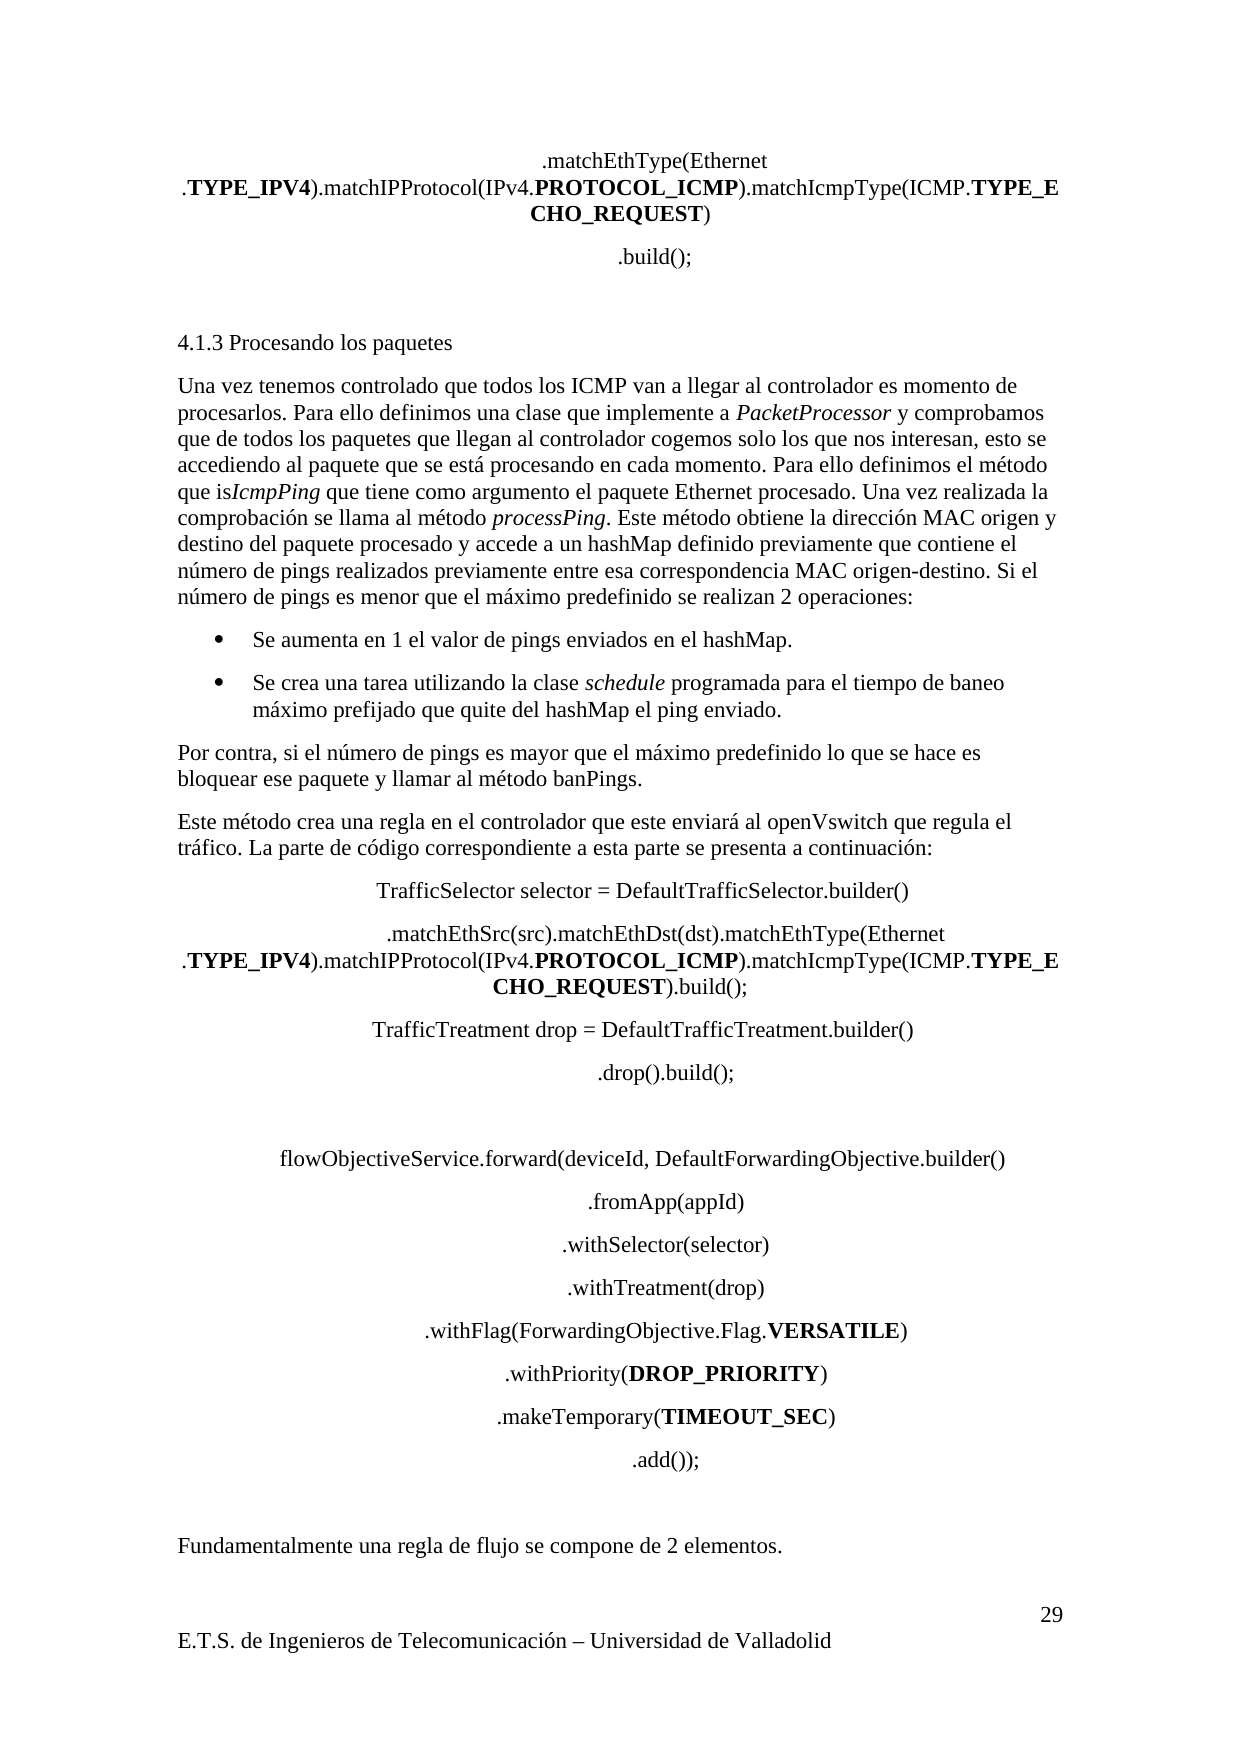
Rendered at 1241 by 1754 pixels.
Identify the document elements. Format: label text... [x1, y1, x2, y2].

text Este método crea una regla en el controlador que este enviará al openVswitch que regula el tráfico. La parte de código correspondiente a esta parte se presenta a continuación: [177, 808, 1063, 861]
text .matchEthType(Ethernet.TYPE_IPV4).matchIPProtocol(IPv4.PROTOCOL_ICMP).matchIcmpType(ICMP.TYPE_ECHO_REQUEST) [177, 148, 1063, 227]
text .fromApp(appId) [177, 1188, 1063, 1214]
text .makeTemporary(TIMEOUT_SEC) [177, 1403, 1063, 1430]
text Fundamentalmente una regla de flujo se compone de 2 elementos. [177, 1532, 1063, 1559]
text Una vez tenemos controlado que todos los ICMP van a llegar al controlador es momento de procesarlos. Para ello definimos una clase que implemente a PacketProcessor y comprobamos que de todos los paquetes que llegan al controlador cogemos solo los que nos interesan, esto se accediendo al paquete que se está procesando en cada momento. Para ello definimos el método que isIcmpPing que tiene como argumento el paquete Ethernet procesado. Una vez realizada la comprobación se llama al método processPing. Este método obtiene la dirección MAC origen y destino del paquete procesado y accede a un hashMap definido previamente que contiene el número de pings realizados previamente entre esa correspondencia MAC origen-destino. Si el número de pings es menor que el máximo predefinido se realizan 2 operaciones: [177, 372, 1063, 609]
text Por contra, si el número de pings es mayor que el máximo predefinido lo que se hace es bloquear ese paquete y llamar al método banPings. [177, 739, 1063, 791]
text .withTreatment(drop) [177, 1274, 1063, 1301]
text .add()); [177, 1446, 1063, 1473]
text .withSelector(selector) [177, 1231, 1063, 1258]
text 4.1.3 Procesando los paquetes [177, 329, 1063, 356]
text .withFlag(ForwardingObjective.Flag.VERSATILE) [177, 1317, 1063, 1344]
list Se crea una tarea utilizando la clase schedule programada para el tiempo de baneo máximo prefijado que quite del hashMap el ping enviado. [215, 669, 1063, 722]
text .build(); [177, 243, 1063, 270]
text flowObjectiveService.forward(deviceId, DefaultForwardingObjective.builder() [177, 1145, 1063, 1172]
text .drop().build(); [177, 1059, 1063, 1086]
text TrafficSelector selector = DefaultTrafficSelector.builder() [177, 877, 1063, 904]
text .withPriority(DROP_PRIORITY) [177, 1360, 1063, 1387]
text TrafficTreatment drop = DefaultTrafficTreatment.builder() [177, 1016, 1063, 1042]
list Se aumenta en 1 el valor de pings enviados en el hashMap. [215, 626, 1063, 653]
text .matchEthSrc(src).matchEthDst(dst).matchEthType(Ethernet.TYPE_IPV4).matchIPProtocol(IPv4.PROTOCOL_ICMP).matchIcmpType(ICMP.TYPE_ECHO_REQUEST).build(); [177, 920, 1063, 999]
